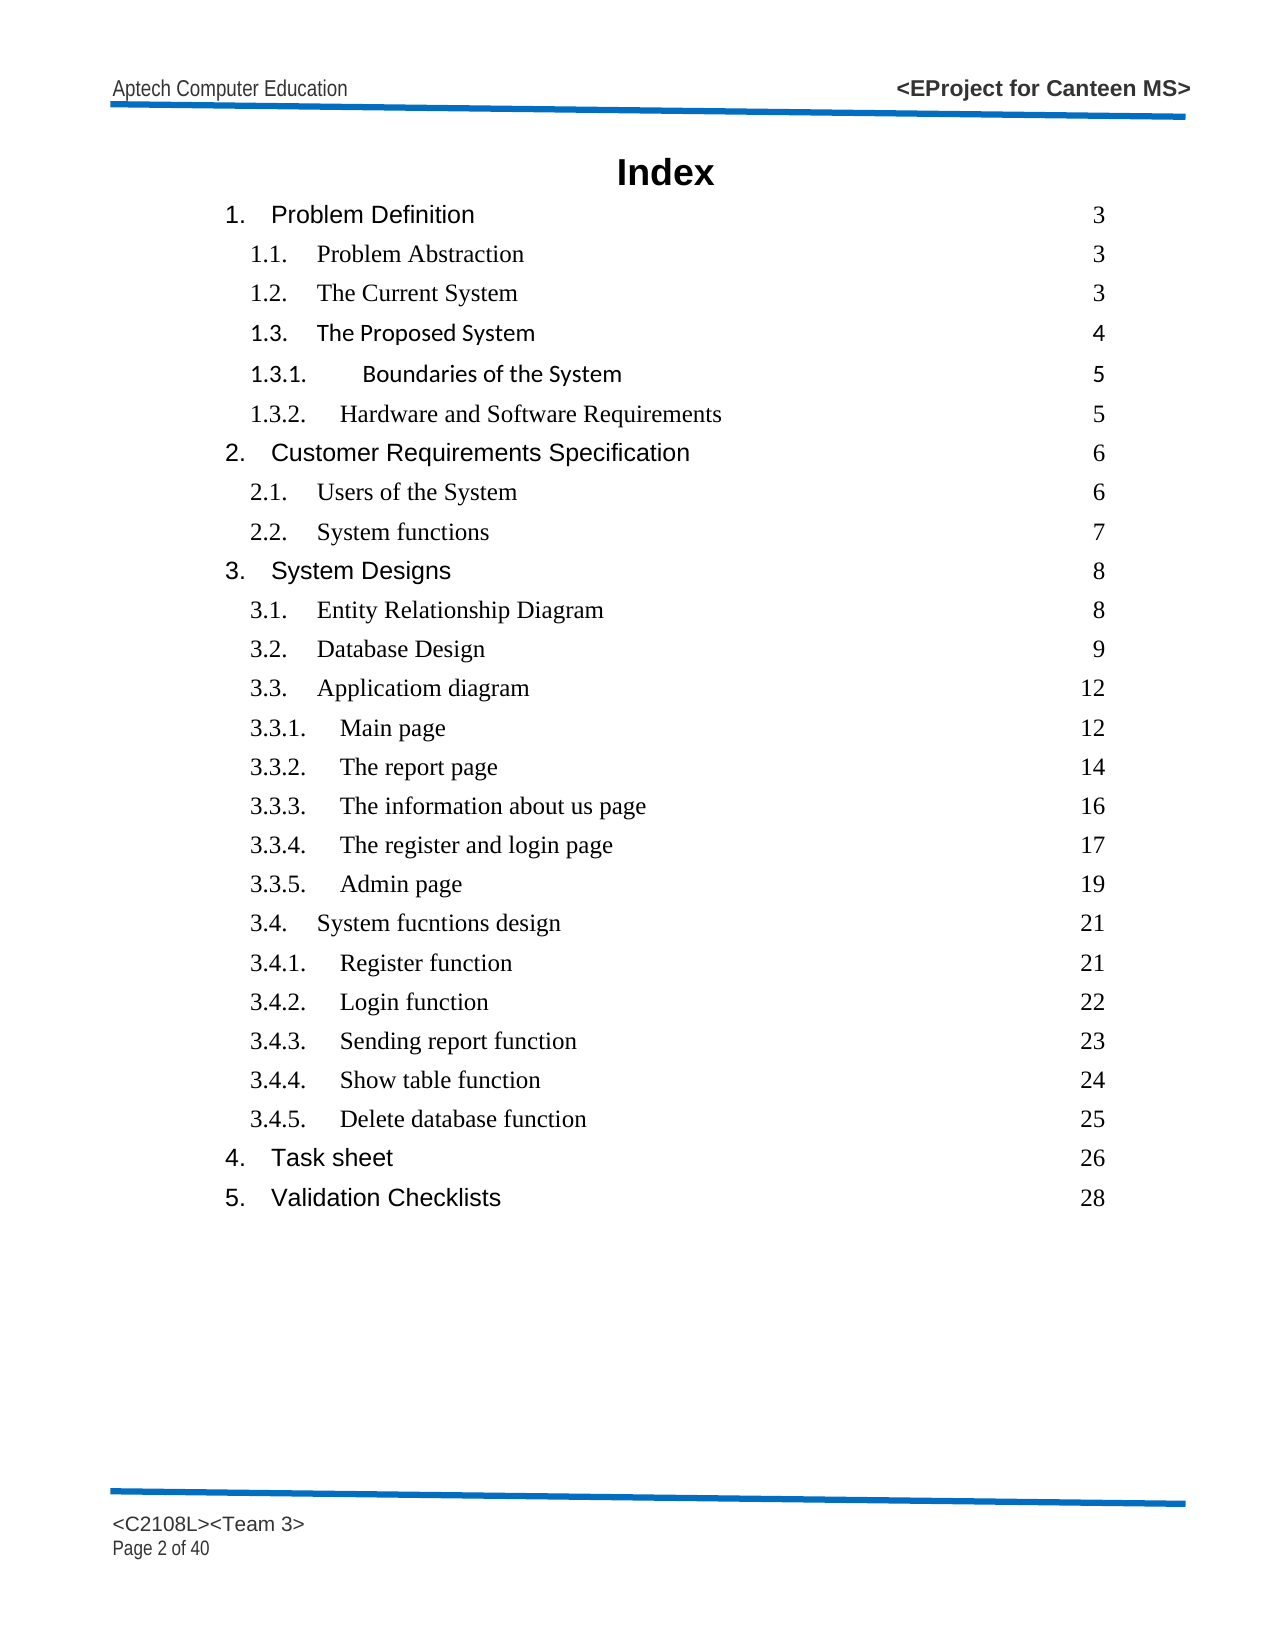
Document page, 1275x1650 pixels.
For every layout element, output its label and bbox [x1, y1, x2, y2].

text [225, 150, 1106, 193]
